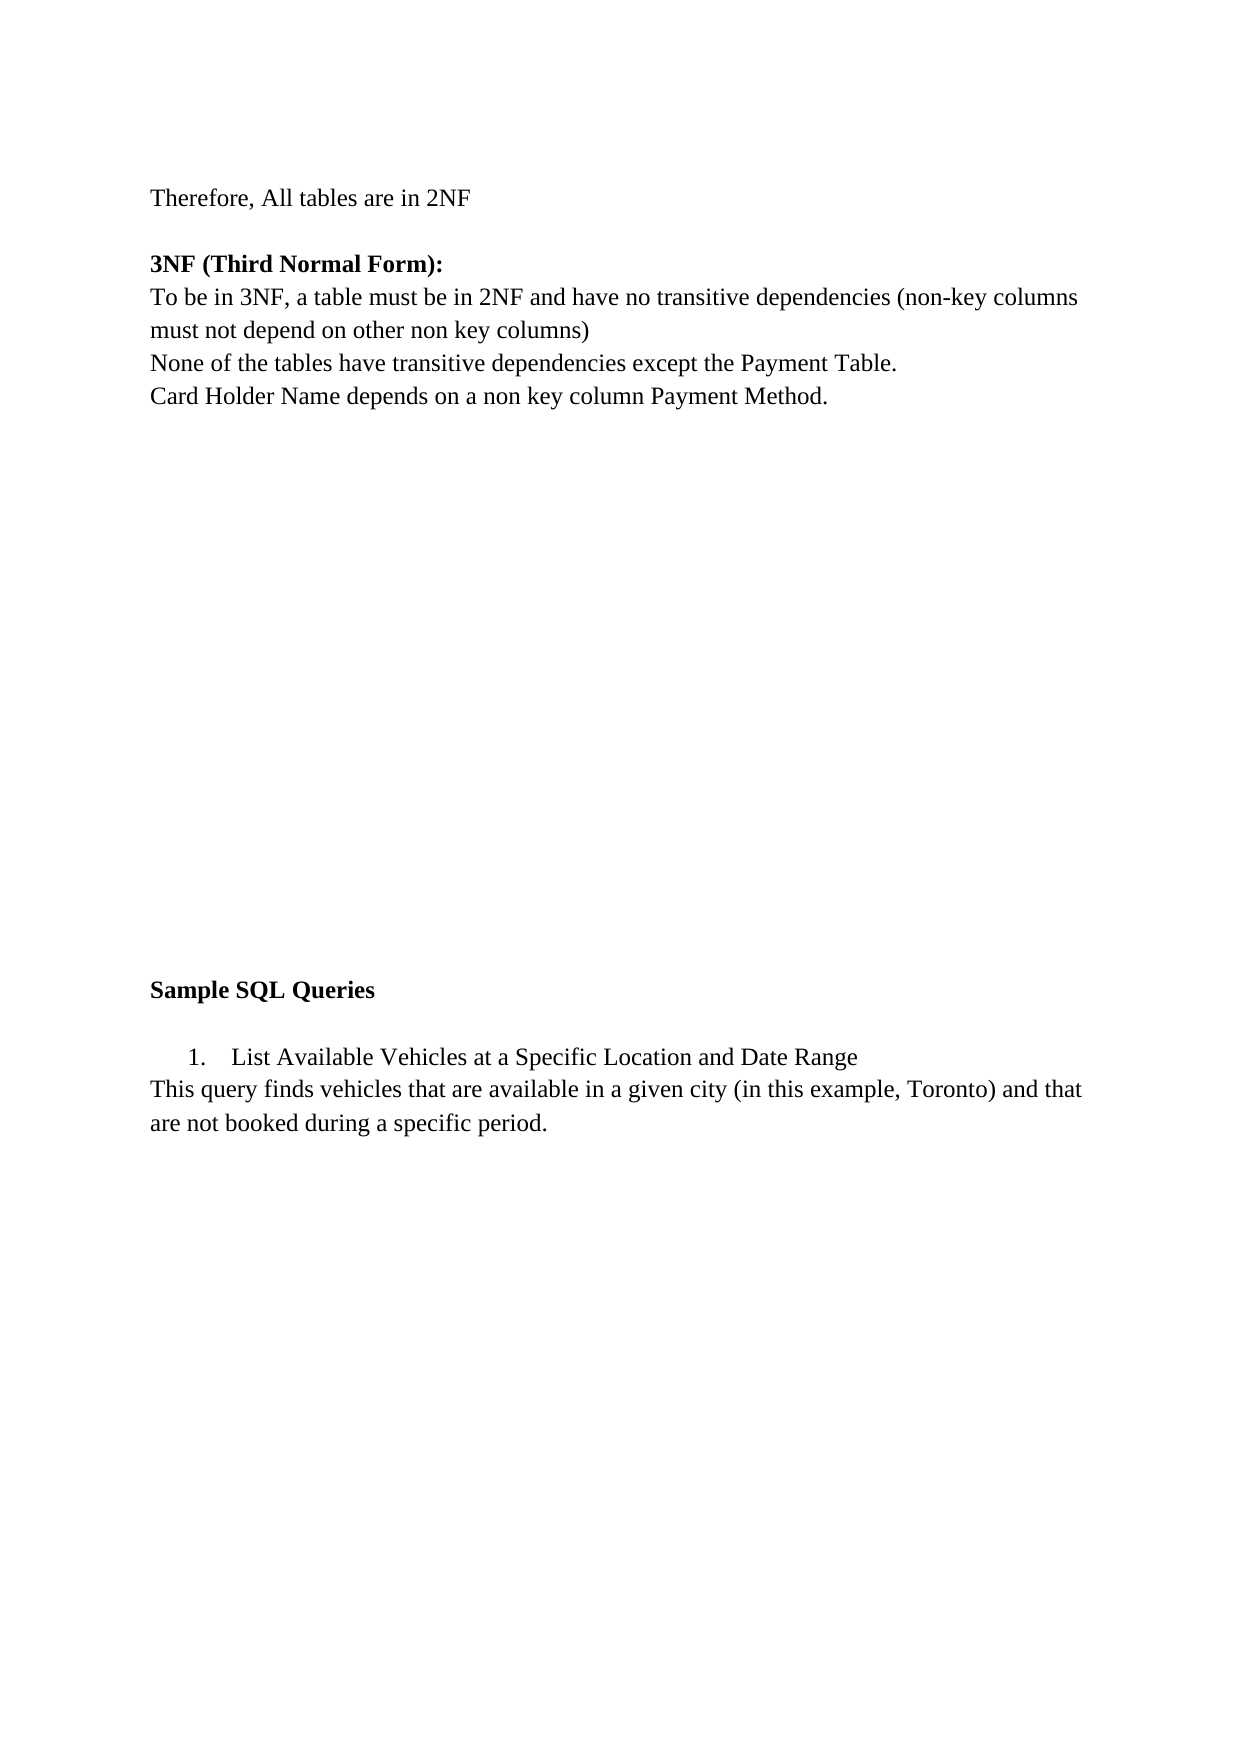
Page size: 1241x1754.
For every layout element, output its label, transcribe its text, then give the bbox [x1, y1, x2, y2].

text This query finds vehicles that are available in a given city (in this example, Toronto) and that are not booked during a specific period. [150, 1074, 1090, 1136]
text Sample SQL Queries [150, 976, 1090, 1004]
text 3NF (Third Normal Form): [150, 249, 1090, 278]
list List Available Vehicles at a Specific Location and Date Range [187, 1042, 1090, 1070]
text Therefore, All tables are in 2NF [150, 183, 1090, 212]
text Card Holder Name depends on a non key column Payment Method. [150, 381, 1090, 410]
text None of the tables have transitive dependencies except the Payment Table. [150, 348, 1090, 377]
text To be in 3NF, a table must be in 2NF and have no transitive dependencies (non-key columns must not depend on other non key columns) [150, 282, 1090, 344]
